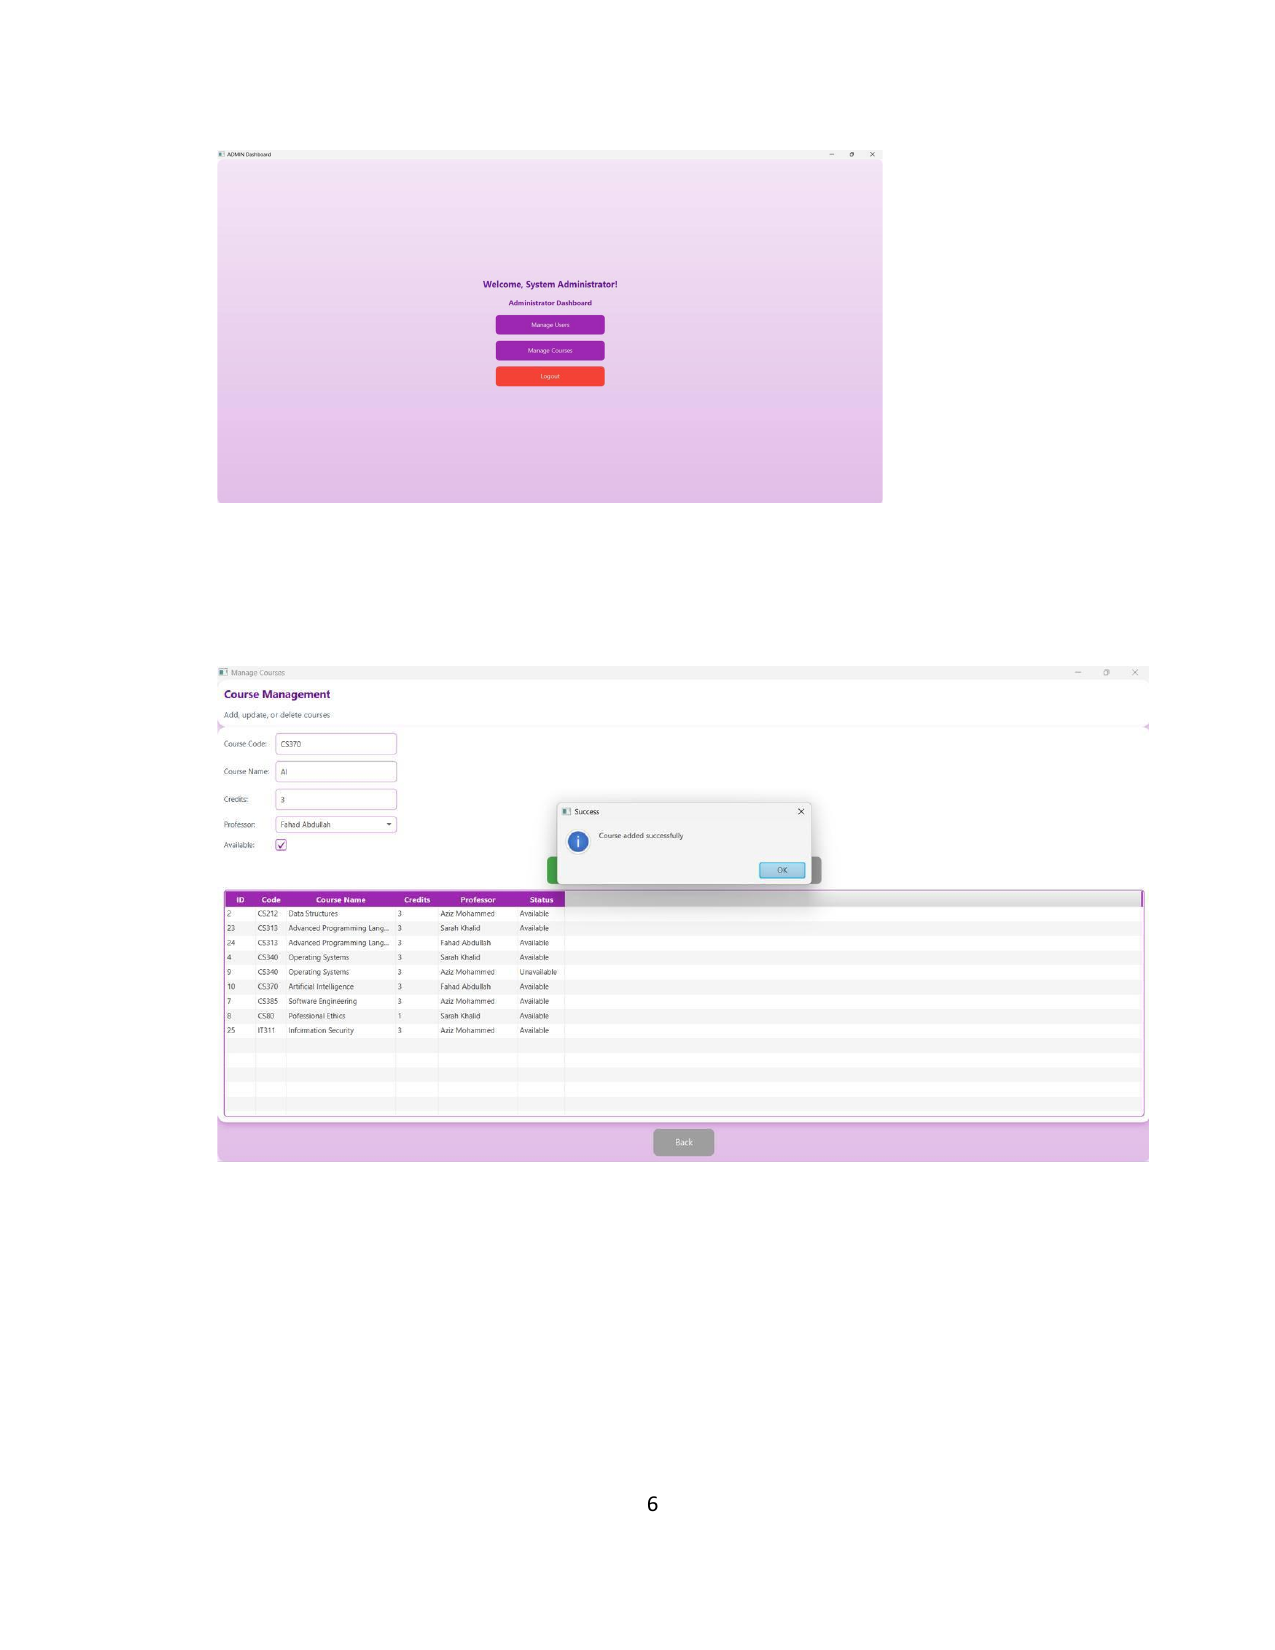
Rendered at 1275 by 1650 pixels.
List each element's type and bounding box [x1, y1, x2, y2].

picture [217, 150, 883, 503]
picture [217, 666, 1149, 1162]
